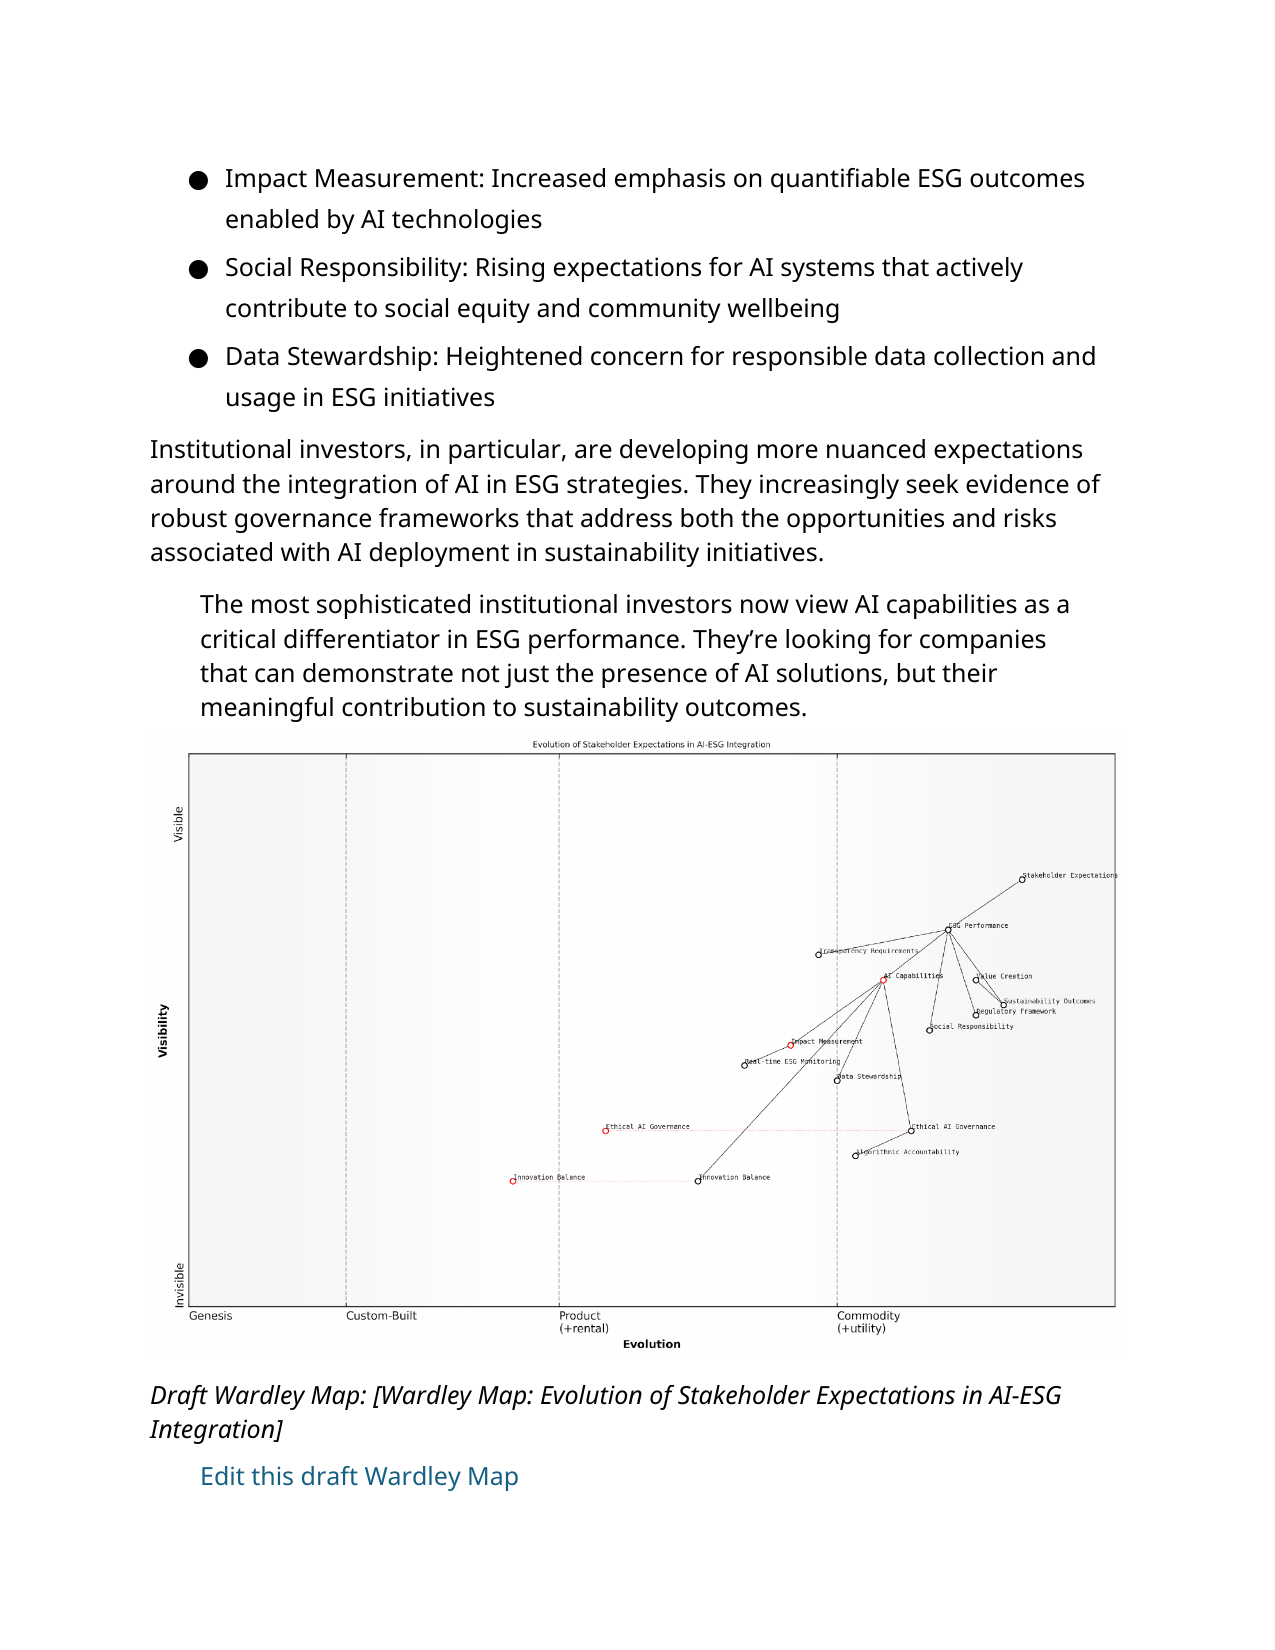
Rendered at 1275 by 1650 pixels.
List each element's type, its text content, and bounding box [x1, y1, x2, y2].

list Data Stewardship: Heightened concern for responsible data collection and usage in ESG initiatives [187, 328, 1125, 413]
text The most sophisticated institutional investors now view AI capabilities as a critical differentiator in ESG performance. They’re looking for companies that can demonstrate not just the presence of AI solutions, but their meaningful contribution to sustainability outcomes. [200, 587, 1075, 723]
text Institutional investors, in particular, are developing more nuanced expectations around the integration of AI in ESG strategies. They increasingly seek evidence of robust governance frameworks that address both the opportunities and risks associated with AI deployment in sustainability initiatives. [150, 432, 1125, 568]
picture [150, 733, 1125, 1358]
list Impact Measurement: Increased emphasis on quantifiable ESG outcomes enabled by AI technologies [187, 150, 1125, 235]
list Social Responsibility: Rising expectations for AI systems that actively contribute to social equity and community wellbeing [187, 239, 1125, 324]
text Edit this draft Wardley Map [200, 1459, 1075, 1493]
text Draft Wardley Map: [Wardley Map: Evolution of Stakeholder Expectations in AI-ESG Integration] [150, 1378, 1125, 1446]
